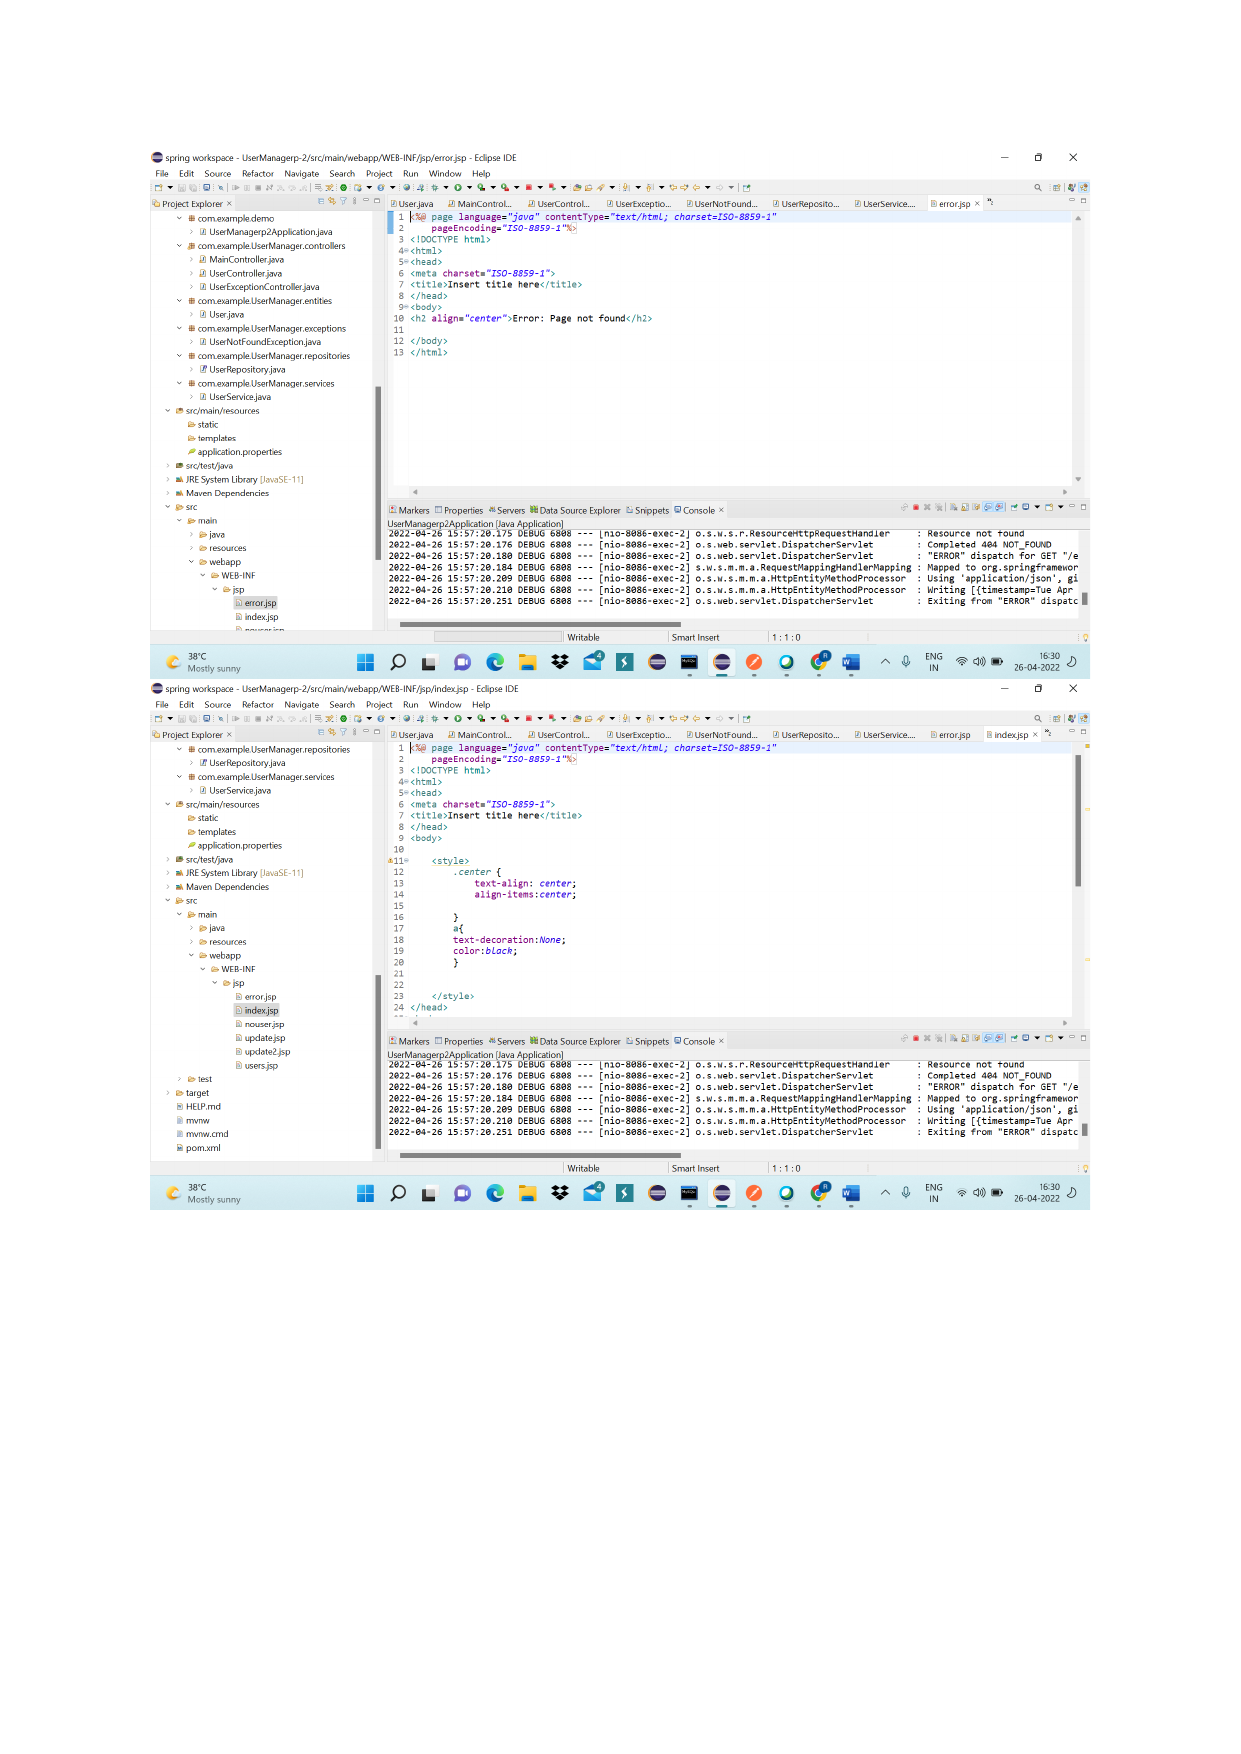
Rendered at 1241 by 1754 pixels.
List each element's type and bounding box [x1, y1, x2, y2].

picture [150, 150, 1091, 679]
picture [150, 681, 1091, 1210]
